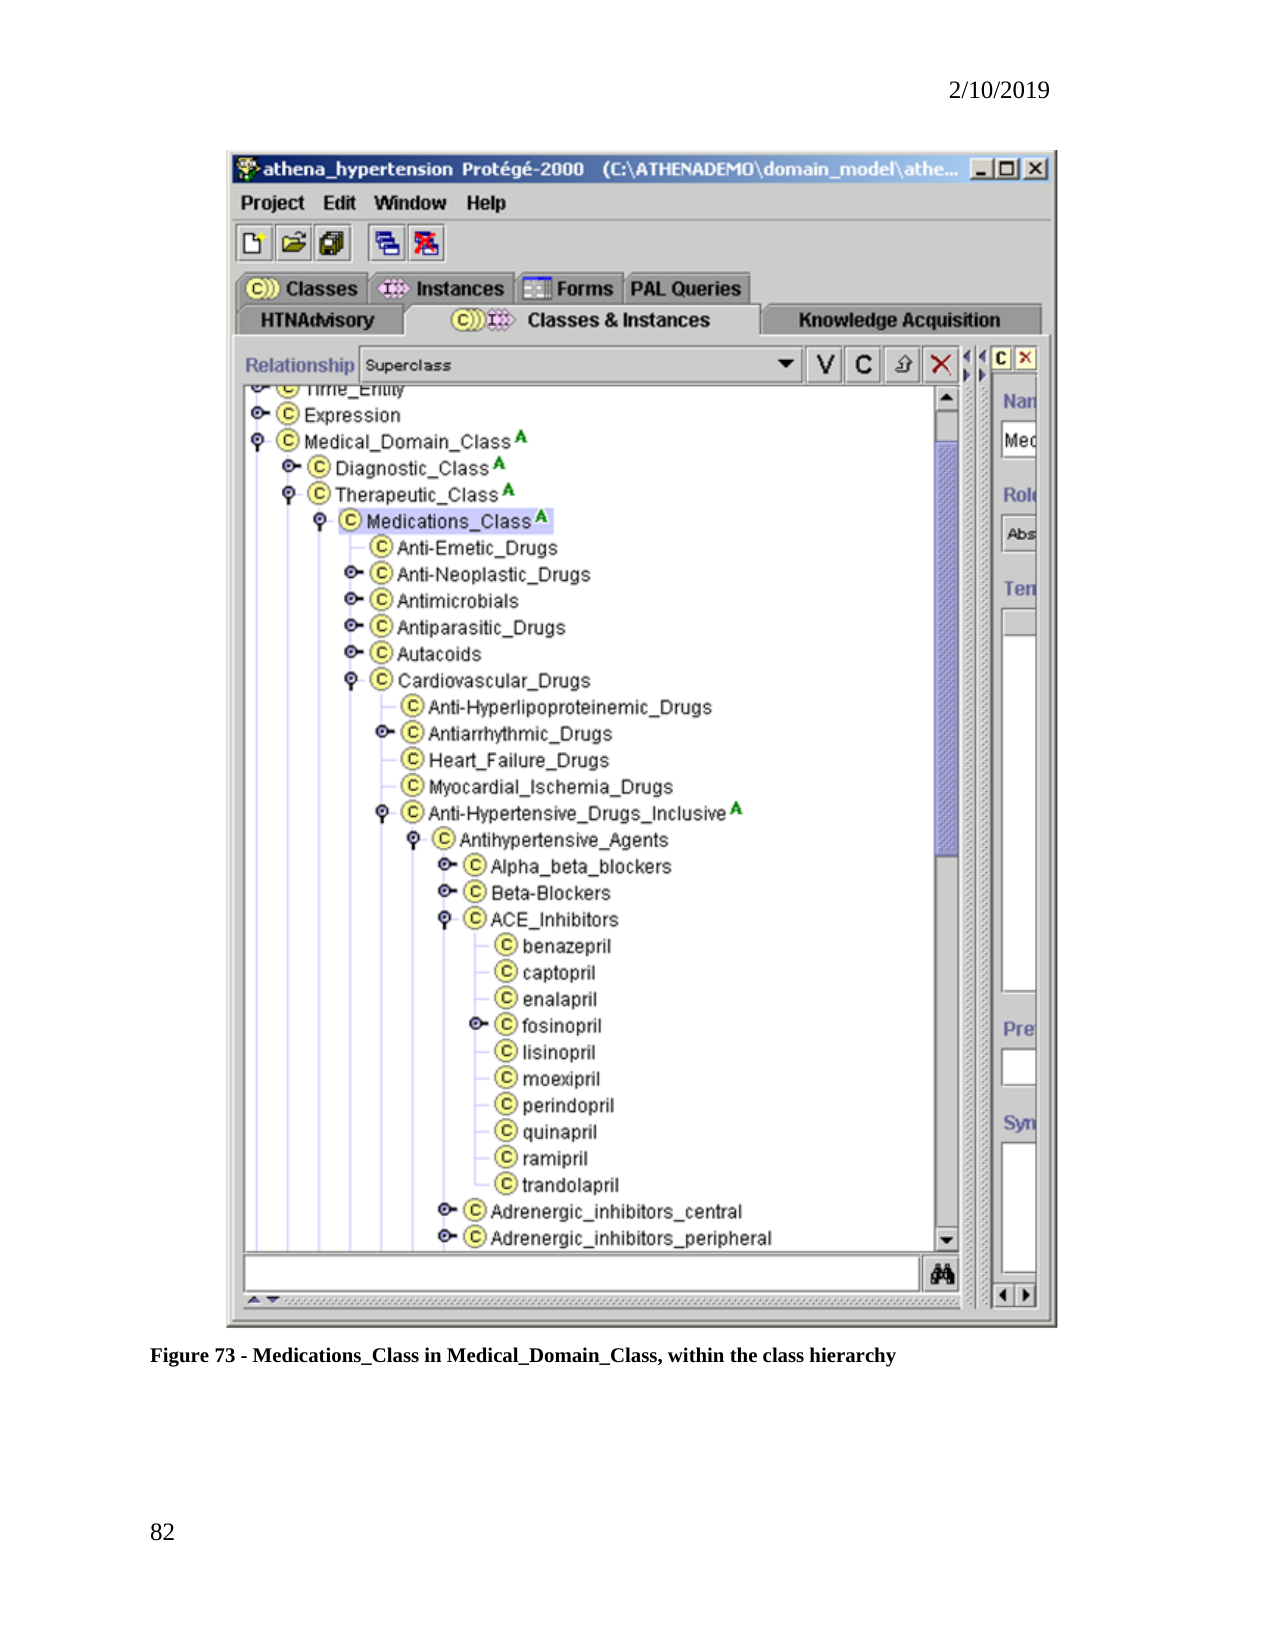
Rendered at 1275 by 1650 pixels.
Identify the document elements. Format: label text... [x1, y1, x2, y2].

picture [225, 150, 1062, 1331]
